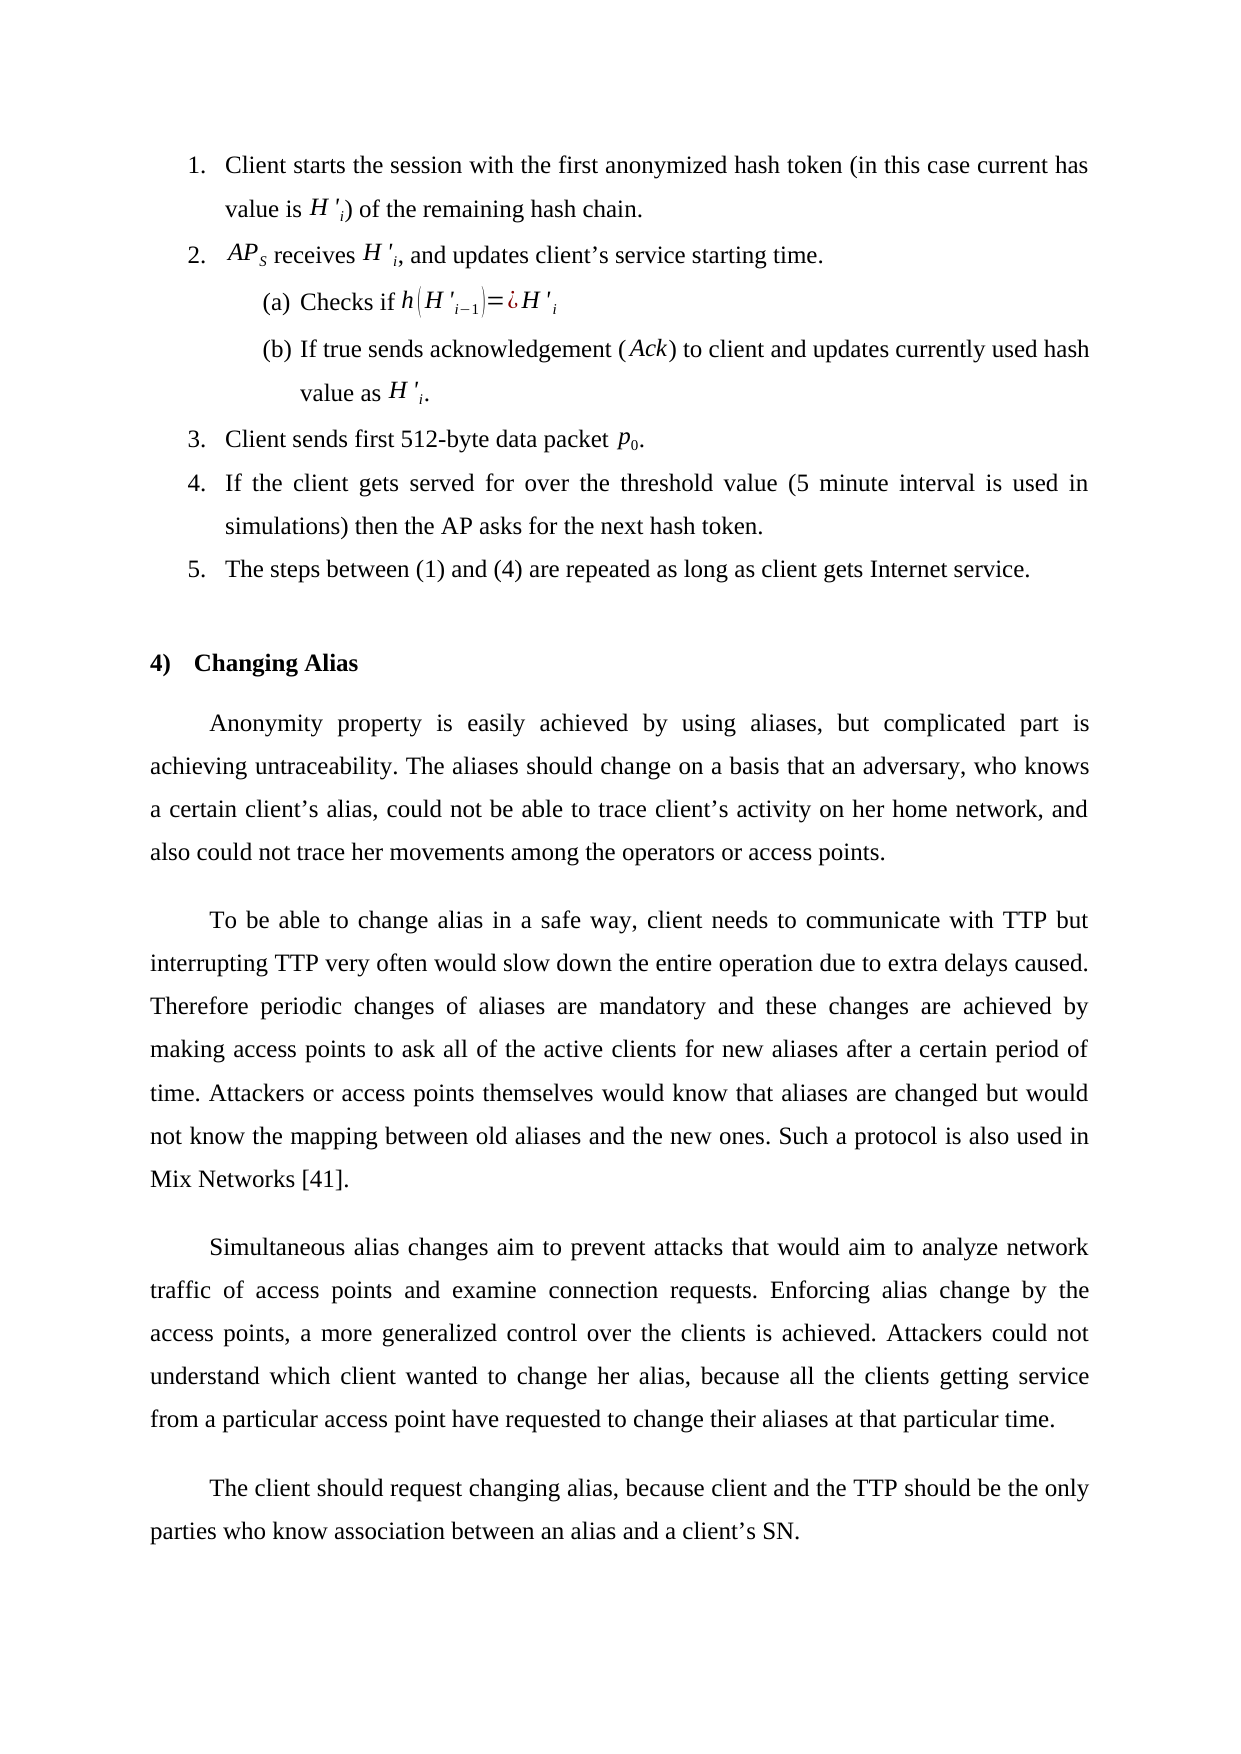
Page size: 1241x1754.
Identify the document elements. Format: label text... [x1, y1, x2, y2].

text Simultaneous alias changes aim to prevent attacks that would aim to analyze network traffic of access points and examine connection requests. Enforcing alias change by the access points, a more generalized control over the clients is achieved. Attackers could not understand which client wanted to change her alias, because all the clients getting service from a particular access point have requested to change their aliases at that particular time. [150, 1232, 1090, 1433]
list The steps between (1) and (4) are repeated as long as client gets Internet service. [187, 554, 1090, 583]
list receives , and updates client’s service starting time. [187, 239, 1090, 270]
list Client starts the session with the first anonymized hash token (in this case current has value is ) of the remaining hash chain. [187, 150, 1090, 224]
text To be able to change alias in a safe way, client needs to communicate with TTP but interrupting TTP very often would slow down the entire operation due to extra delays caused. Therefore periodic changes of aliases are mandatory and these changes are achieved by making access points to ask all of the active clients for new aliases after a certain period of time. Attackers or access points themselves would know that aliases are changed but would not know the mapping between old aliases and the new ones. Such a protocol is also used in Mix Networks [41]. [150, 905, 1090, 1193]
text The client should request changing alias, because client and the TTP should be the only parties who know association between an alias and a client’s SN. [150, 1473, 1090, 1544]
list If true sends acknowledgement () to client and updates currently used hash value as . [262, 334, 1090, 408]
list Checks if [262, 284, 1090, 319]
list If the client gets served for over the threshold value (5 minute interval is used in simulations) then the AP asks for the next hash token. [187, 468, 1090, 540]
subtitle Changing Alias [150, 648, 1090, 676]
text Anonymity property is easily achieved by using aliases, but complicated part is achieving untraceability. The aliases should change on a basis that an adversary, who knows a certain client’s alias, could not be able to trace client’s activity on her home network, and also could not trace her movements among the operators or access points. [150, 708, 1090, 866]
list Client sends first 512-byte data packet . [187, 422, 1090, 454]
